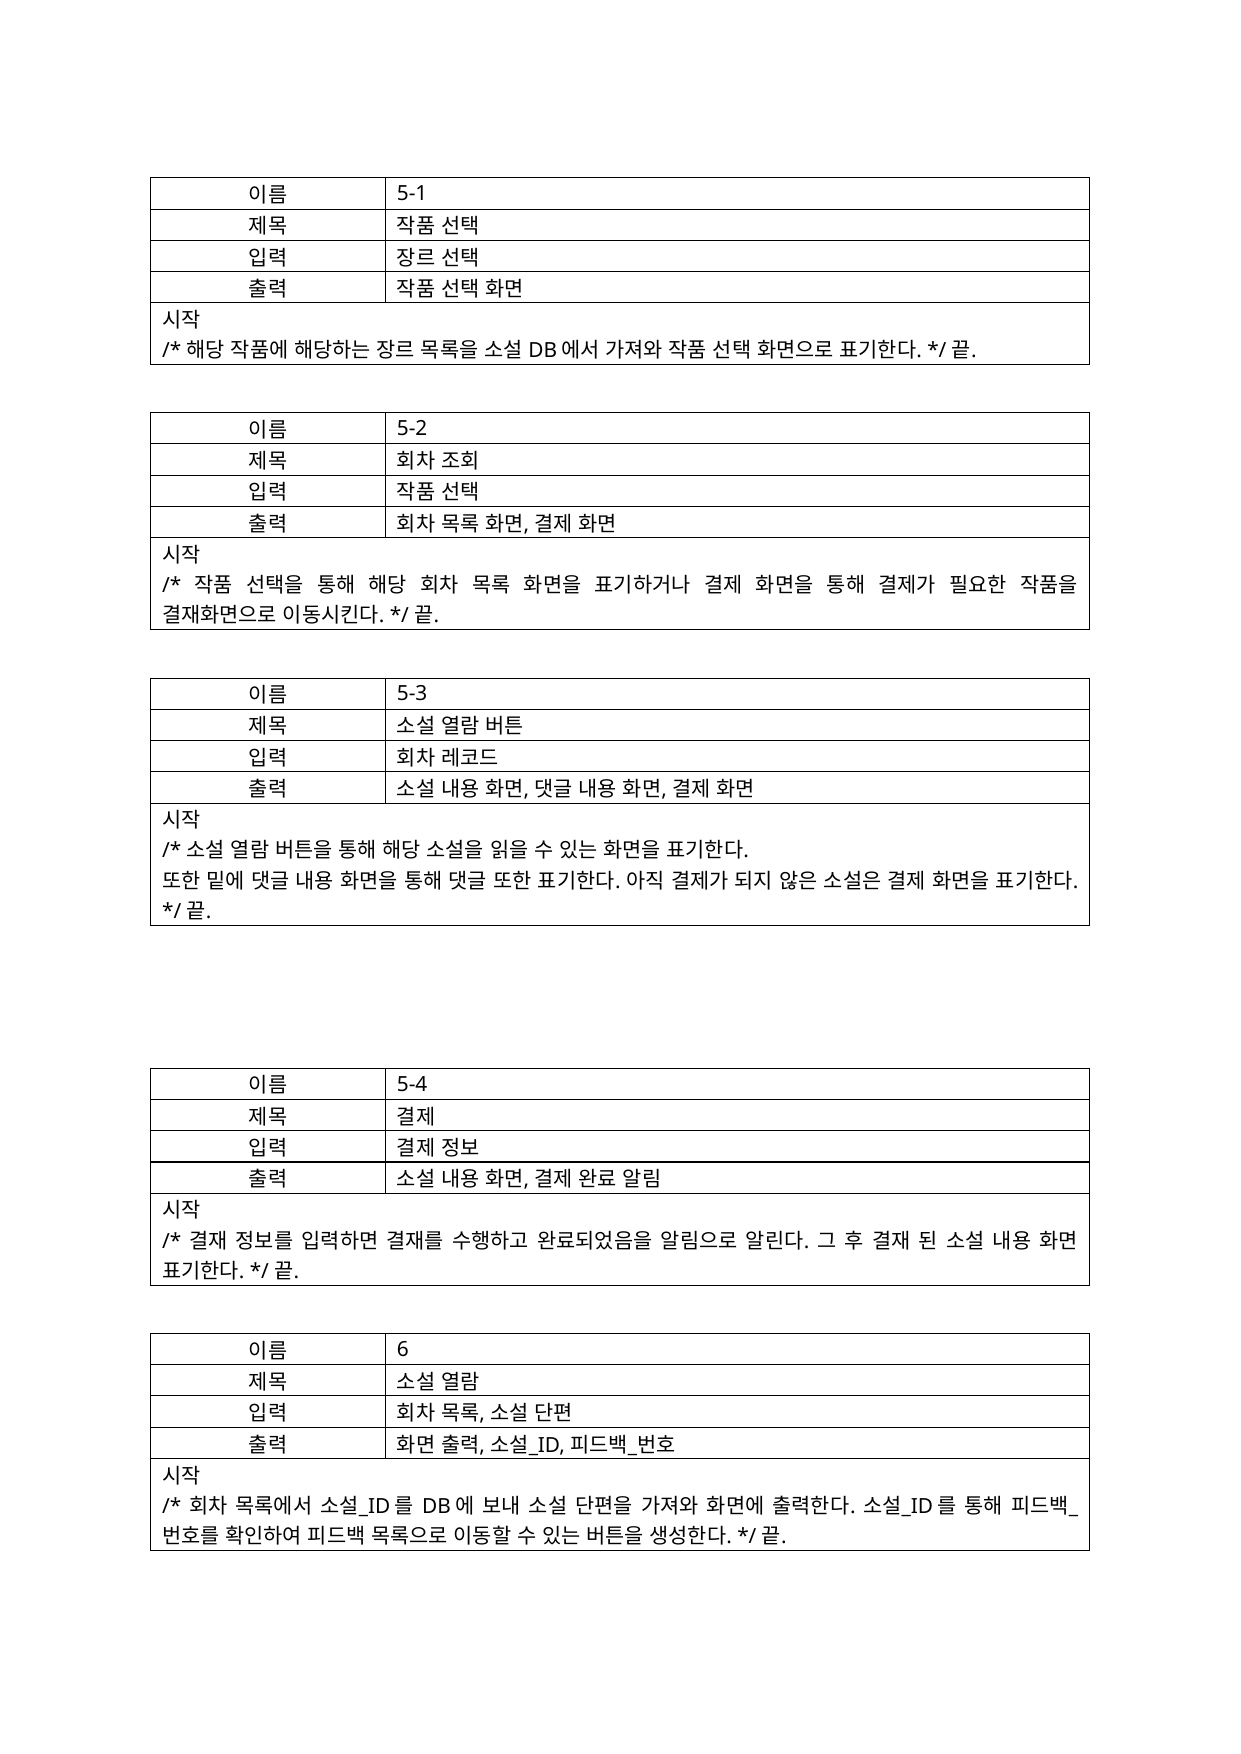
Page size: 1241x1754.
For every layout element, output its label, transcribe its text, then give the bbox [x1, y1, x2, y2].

table_cell 결제 [386, 1100, 1089, 1130]
table_cell 작품 선택 화면 [386, 272, 1089, 302]
table_cell 제목 [151, 710, 385, 740]
table_header 이름 [151, 679, 385, 709]
table_cell 제목 [151, 1365, 385, 1395]
table_cell 화면 출력, 소설_ID, 피드백_번호 [386, 1428, 1089, 1458]
table_header 이름 [151, 1069, 385, 1099]
table_cell 제목 [151, 210, 385, 240]
table_cell 입력 [151, 241, 385, 271]
table_cell 시작 /* 소설 열람 버튼을 통해 해당 소설을 읽을 수 있는 화면을 표기한다. 또한 밑에 댓글 내용 화면을 통해 댓글 또한 표기한다. 아직 결제가 되지 않은 소설은 결제 화면을 표기한다. */ 끝. [151, 804, 1089, 925]
table_cell 회차 조회 [386, 444, 1089, 474]
table_cell 시작 /* 회차 목록에서 소설_ID를 DB에 보내 소설 단편을 가져와 화면에 출력한다. 소설_ID를 통해 피드백_번호를 확인하여 피드백 목록으로 이동할 수 있는 버튼을 생성한다. */ 끝. [151, 1459, 1089, 1550]
table_cell 출력 [151, 1428, 385, 1458]
table_header 5-2 [386, 413, 1089, 443]
table_cell 장르 선택 [386, 241, 1089, 271]
table_header 6 [386, 1334, 1089, 1364]
table_cell 소설 내용 화면, 결제 완료 알림 [386, 1163, 1089, 1193]
table_cell 소설 내용 화면, 댓글 내용 화면, 결제 화면 [386, 772, 1089, 802]
table_cell 회차 목록 화면, 결제 화면 [386, 507, 1089, 537]
table_header 5-4 [386, 1069, 1089, 1099]
table_cell 시작 /* 해당 작품에 해당하는 장르 목록을 소설 DB에서 가져와 작품 선택 화면으로 표기한다. */ 끝. [151, 303, 1089, 364]
table_cell 작품 선택 [386, 210, 1089, 240]
table_cell 결제 정보 [386, 1131, 1089, 1161]
table_header 이름 [151, 178, 385, 208]
table_cell 제목 [151, 1100, 385, 1130]
table_cell 소설 열람 버튼 [386, 710, 1089, 740]
table_cell 출력 [151, 272, 385, 302]
table_header 이름 [151, 413, 385, 443]
table_cell 시작 /* 결재 정보를 입력하면 결재를 수행하고 완료되었음을 알림으로 알린다. 그 후 결재 된 소설 내용 화면 표기한다. */ 끝. [151, 1194, 1089, 1284]
table_cell 출력 [151, 507, 385, 537]
table_cell 입력 [151, 741, 385, 771]
table_cell 입력 [151, 1396, 385, 1427]
table_cell 제목 [151, 444, 385, 474]
table_cell 출력 [151, 1163, 385, 1193]
table_cell 입력 [151, 1131, 385, 1161]
table_header 이름 [151, 1334, 385, 1364]
table_header 5-1 [386, 178, 1089, 208]
table_cell 회차 레코드 [386, 741, 1089, 771]
table_cell 회차 목록, 소설 단편 [386, 1396, 1089, 1427]
table_cell 작품 선택 [386, 476, 1089, 506]
table_header 5-3 [386, 679, 1089, 709]
table_cell 소설 열람 [386, 1365, 1089, 1395]
table_cell 출력 [151, 772, 385, 802]
table_cell 시작 /* 작품 선택을 통해 해당 회차 목록 화면을 표기하거나 결제 화면을 통해 결제가 필요한 작품을 결재화면으로 이동시킨다. */ 끝. [151, 538, 1089, 629]
table_cell 입력 [151, 476, 385, 506]
